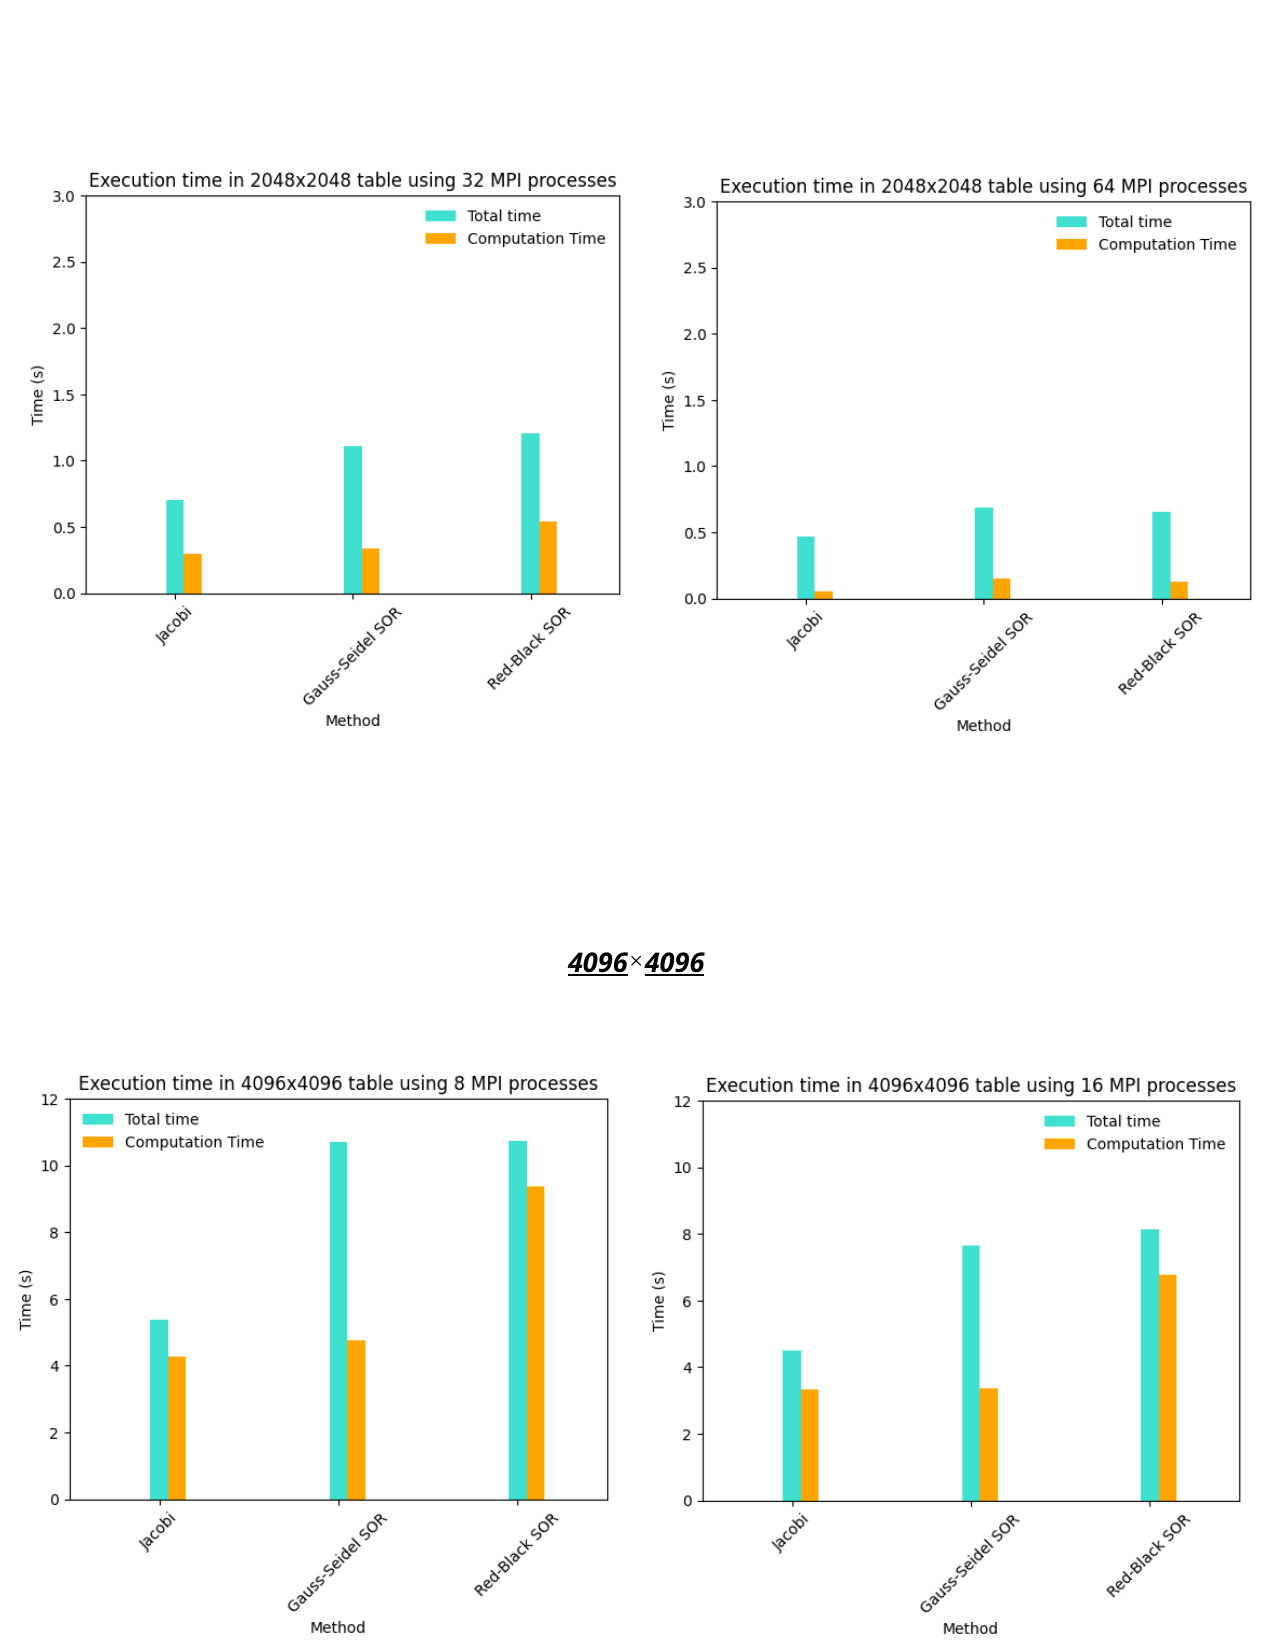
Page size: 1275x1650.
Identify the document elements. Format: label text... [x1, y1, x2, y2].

picture [8, 1064, 617, 1647]
picture [21, 162, 630, 740]
picture [641, 1066, 1249, 1648]
text 40964096 [118, 943, 1157, 980]
picture [651, 167, 1260, 745]
